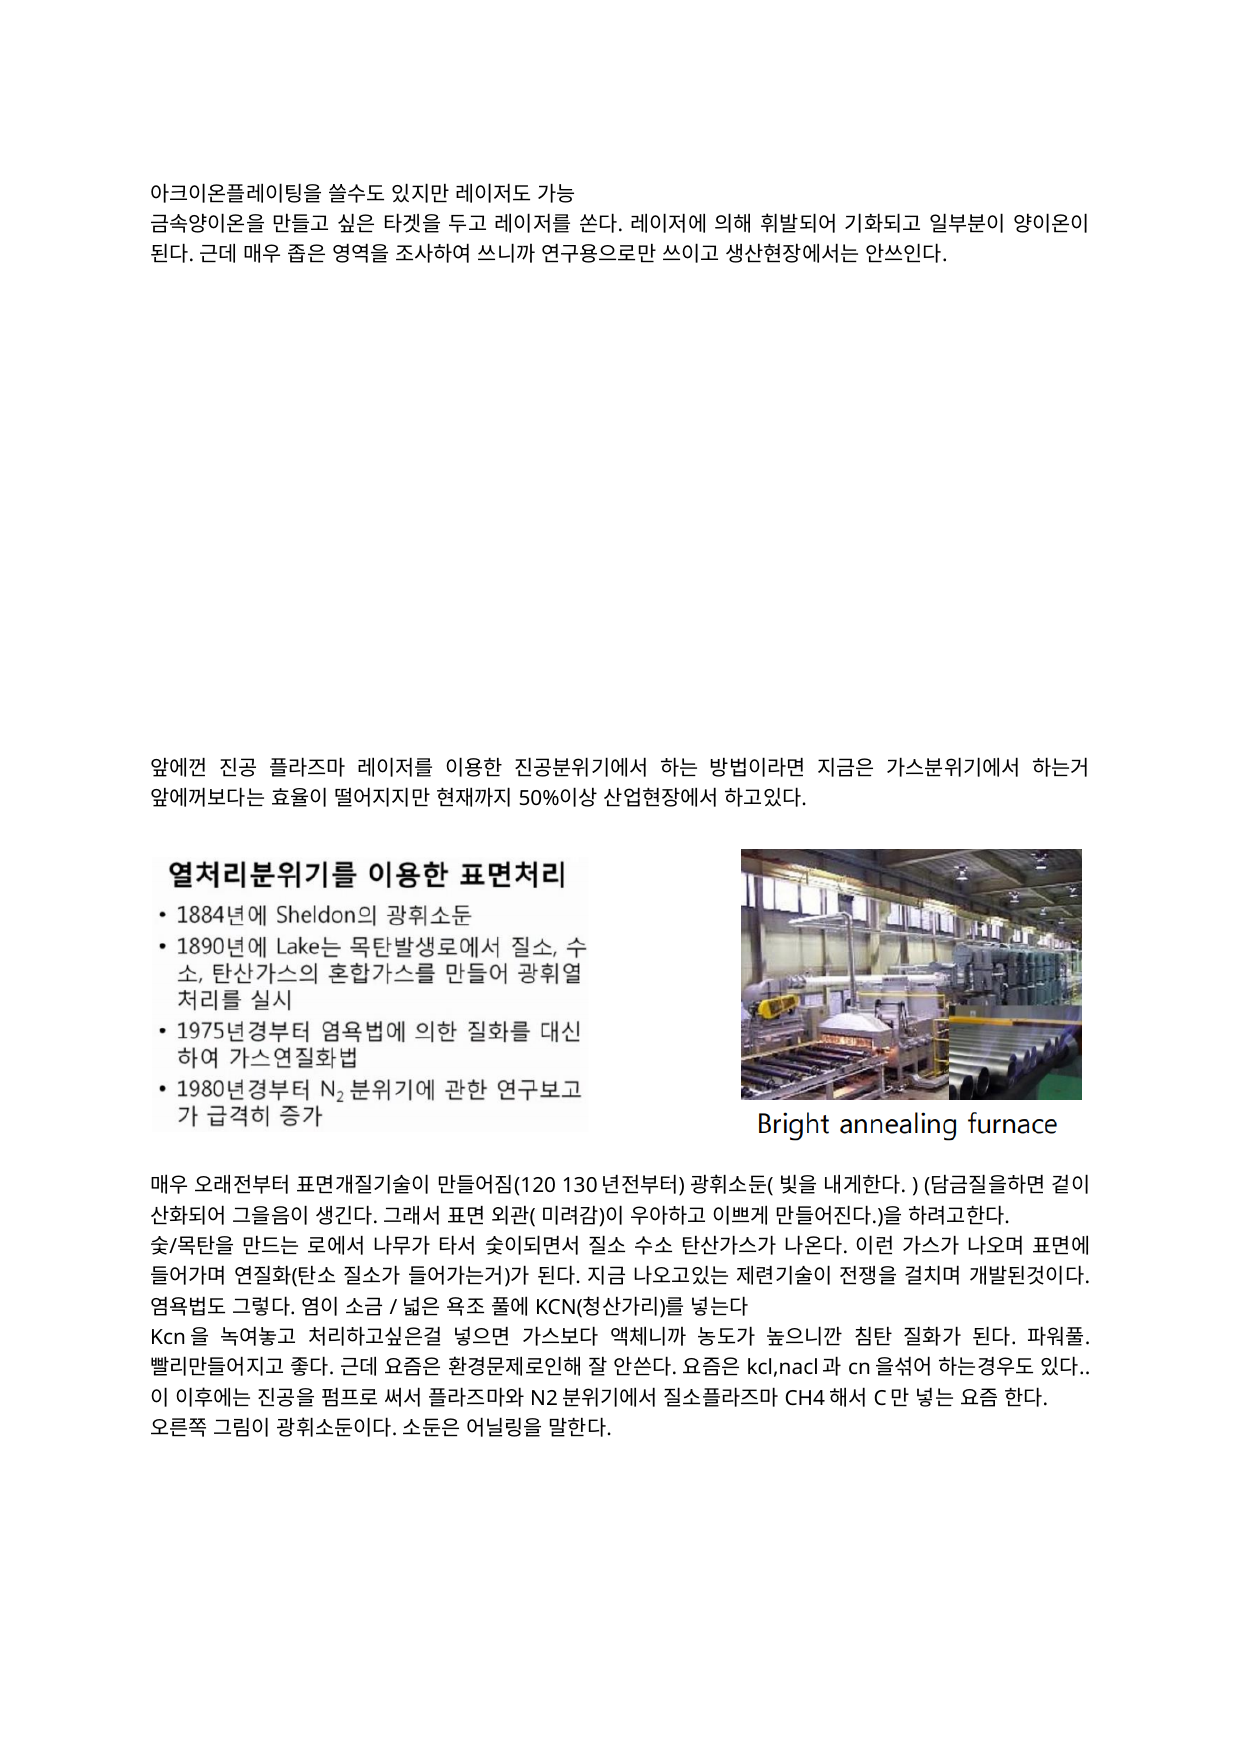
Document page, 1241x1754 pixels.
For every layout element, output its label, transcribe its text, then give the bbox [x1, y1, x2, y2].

text Kcn을 녹여놓고 처리하고싶은걸 넣으면 가스보다 액체니까 농도가 높으니깐 침탄 질화가 된다. 파워풀. 빨리만들어지고 좋다. 근데 요즘은 환경문제로인해 잘 안쓴다. 요즘은 kcl,nacl과 cn을섞어 하는경우도 있다.. 이 이후에는 진공을 펌프로 써서 플라즈마와 N2분위기에서 질소플라즈마 CH4해서 C만 넣는 요즘 한다. [150, 1320, 1090, 1411]
text 오른쪽 그림이 광휘소둔이다. 소둔은 어닐링을 말한다. [150, 1411, 1090, 1441]
text 숯/목탄을 만드는 로에서 나무가 타서 숯이되면서 질소 수소 탄산가스가 나온다. 이런 가스가 나오며 표면에 들어가며 연질화(탄소 질소가 들어가는거)가 된다. 지금 나오고있는 제련기술이 전쟁을 걸치며 개발된것이다. 염욕법도 그렇다. 염이 소금 / 넓은 욕조 풀에 KCN(청산가리)를 넣는다 [150, 1229, 1090, 1320]
text 아크이온플레이팅을 쓸수도 있지만 레이저도 가능 [150, 177, 1090, 207]
text 금속양이온을 만들고 싶은 타겟을 두고 레이저를 쏜다. 레이저에 의해 휘발되어 기화되고 일부분이 양이온이 된다. 근데 매우 좁은 영역을 조사하여 쓰니까 연구용으로만 쓰이고 생산현장에서는 안쓰인다. [150, 207, 1090, 268]
text 매우 오래전부터 표면개질기술이 만들어짐(120 130년전부터) 광휘소둔( 빛을 내게한다. ) (담금질을하면 겉이 산화되어 그을음이 생긴다. 그래서 표면 외관( 미려감)이 우아하고 이쁘게 만들어진다.)을 하려고한다. [150, 1169, 1090, 1229]
picture [150, 840, 1091, 1141]
text 앞에껀 진공 플라즈마 레이저를 이용한 진공분위기에서 하는 방법이라면 지금은 가스분위기에서 하는거 앞에꺼보다는 효율이 떨어지지만 현재까지 50%이상 산업현장에서 하고있다. [150, 751, 1090, 812]
